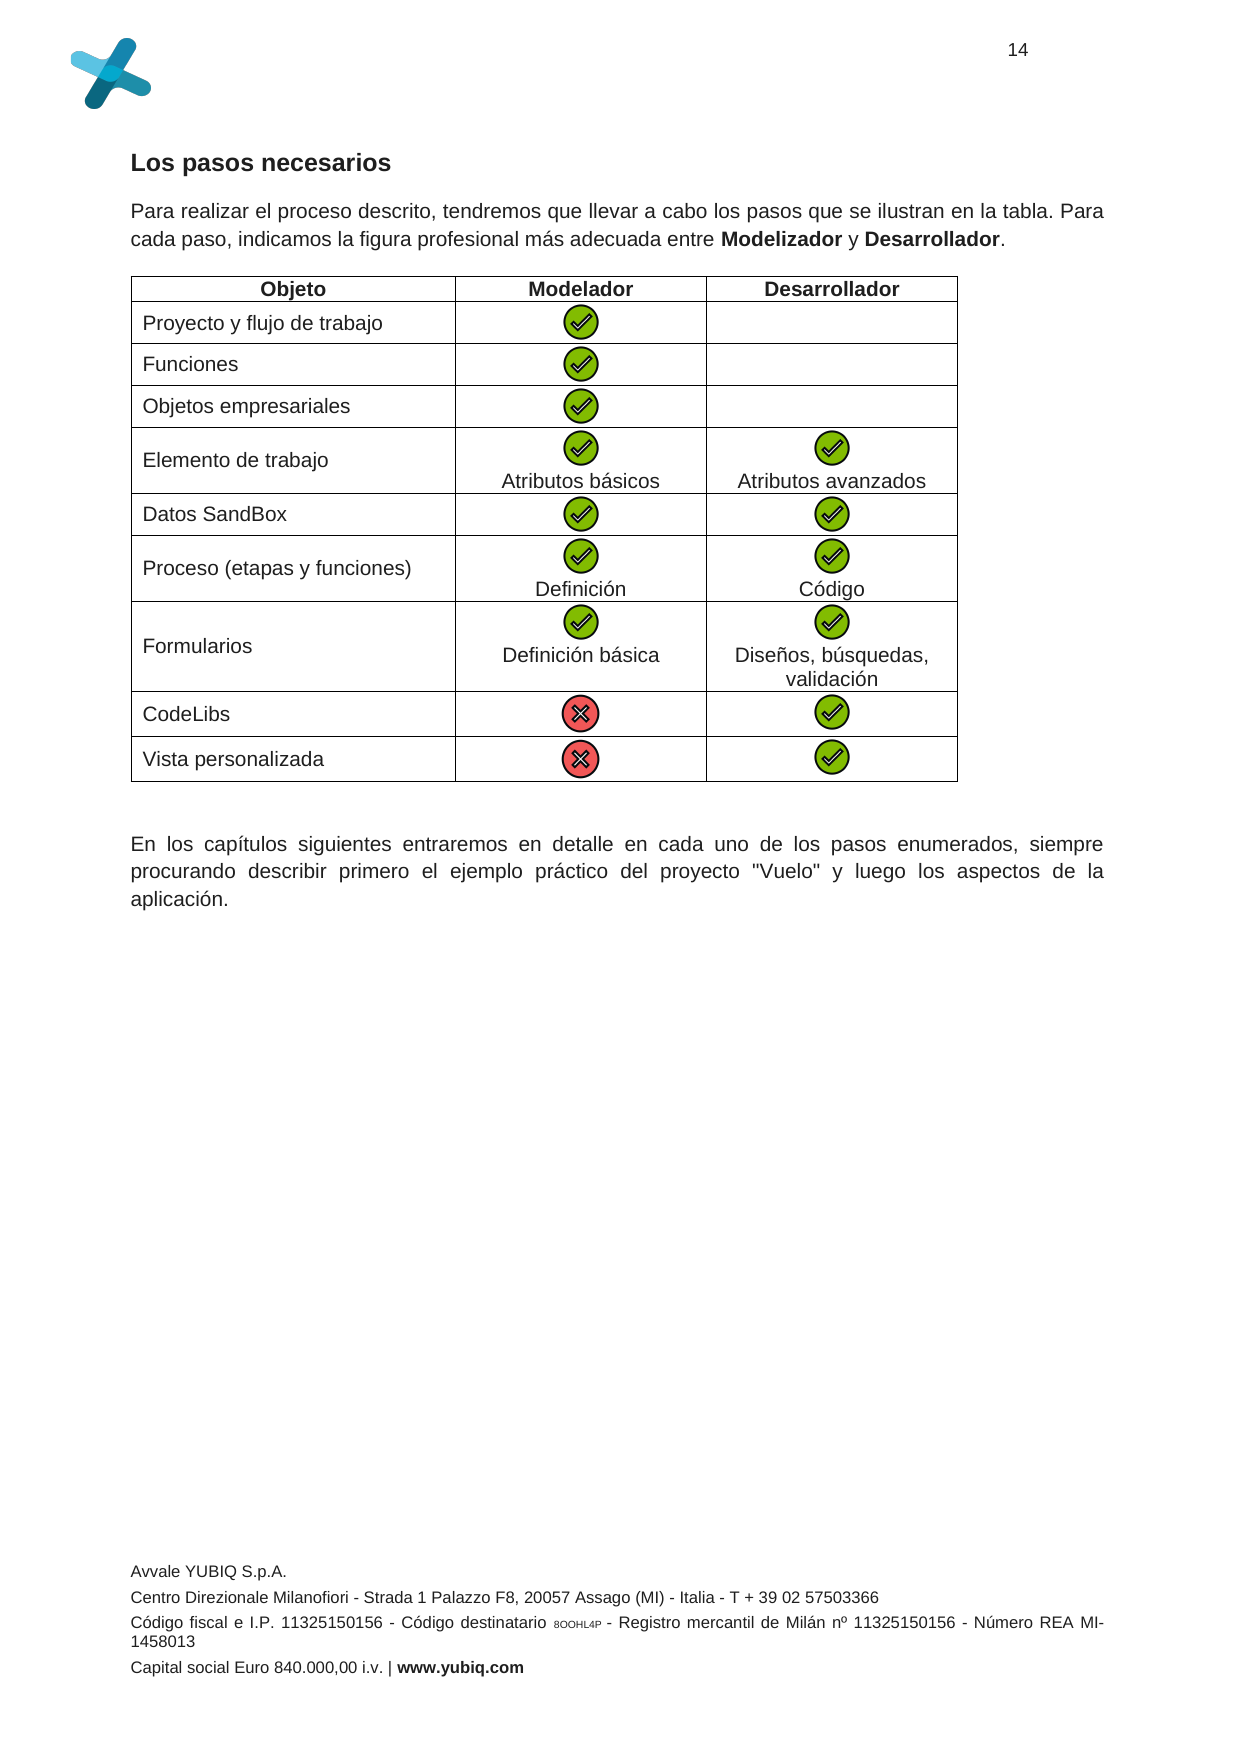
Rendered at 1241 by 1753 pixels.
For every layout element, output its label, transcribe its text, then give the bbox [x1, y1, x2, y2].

table_cell [602, 302, 706, 343]
table_cell [456, 494, 560, 535]
picture [558, 691, 603, 782]
table_cell [707, 344, 957, 385]
subtitle Los pasos necesarios [130, 148, 1105, 177]
picture [70, 38, 151, 109]
table_cell [602, 344, 706, 385]
table_cell [853, 494, 957, 535]
picture [811, 427, 853, 469]
table_cell Definición básica [456, 602, 706, 691]
table_cell CodeLibs [132, 692, 455, 736]
table_cell [456, 302, 560, 343]
picture [811, 736, 853, 778]
picture [811, 601, 853, 643]
picture [811, 493, 853, 577]
table_cell Funciones [132, 344, 455, 385]
table_cell [456, 386, 560, 427]
table_cell Objetos empresariales [132, 386, 455, 427]
table_cell Datos SandBox [132, 494, 455, 535]
table_cell [603, 737, 706, 781]
table_cell Definición [456, 536, 706, 601]
table_cell Vista personalizada [132, 737, 455, 781]
table_cell [456, 692, 558, 736]
table_cell Atributos avanzados [707, 428, 957, 493]
text Para realizar el proceso descrito, tendremos que llevar a cabo los pasos que se ilustran en la tabla. Para cada paso, indicamos la figura profesional más adecuada entre Modelizador y Desarrollador. [130, 199, 1105, 250]
table_cell [602, 386, 706, 427]
table_cell Código [707, 536, 957, 601]
table_header Objeto [132, 277, 455, 301]
table_cell Formularios [132, 602, 455, 691]
table_cell Proyecto y flujo de trabajo [132, 302, 455, 343]
table_cell Diseños, búsquedas, validación [707, 602, 957, 691]
table_header Desarrollador [707, 277, 957, 301]
table_cell [707, 494, 811, 535]
table_cell [707, 692, 957, 736]
table_cell Proceso (etapas y funciones) [132, 536, 455, 601]
table_cell Atributos básicos [456, 428, 706, 493]
table_cell [456, 737, 558, 781]
table_cell [707, 386, 957, 427]
table_cell [603, 692, 706, 736]
picture [560, 601, 602, 643]
table_cell [707, 737, 957, 781]
table_cell [707, 302, 957, 343]
table_cell [602, 494, 706, 535]
table_cell [456, 344, 560, 385]
table_cell Elemento de trabajo [132, 428, 455, 493]
text En los capítulos siguientes entraremos en detalle en cada uno de los pasos enumerados, siempre procurando describir primero el ejemplo práctico del proyecto "Vuelo" y luego los aspectos de la aplicación. [130, 832, 1105, 911]
picture [560, 493, 602, 577]
picture [811, 691, 853, 733]
picture [560, 301, 602, 469]
table_header Modelador [456, 277, 706, 301]
